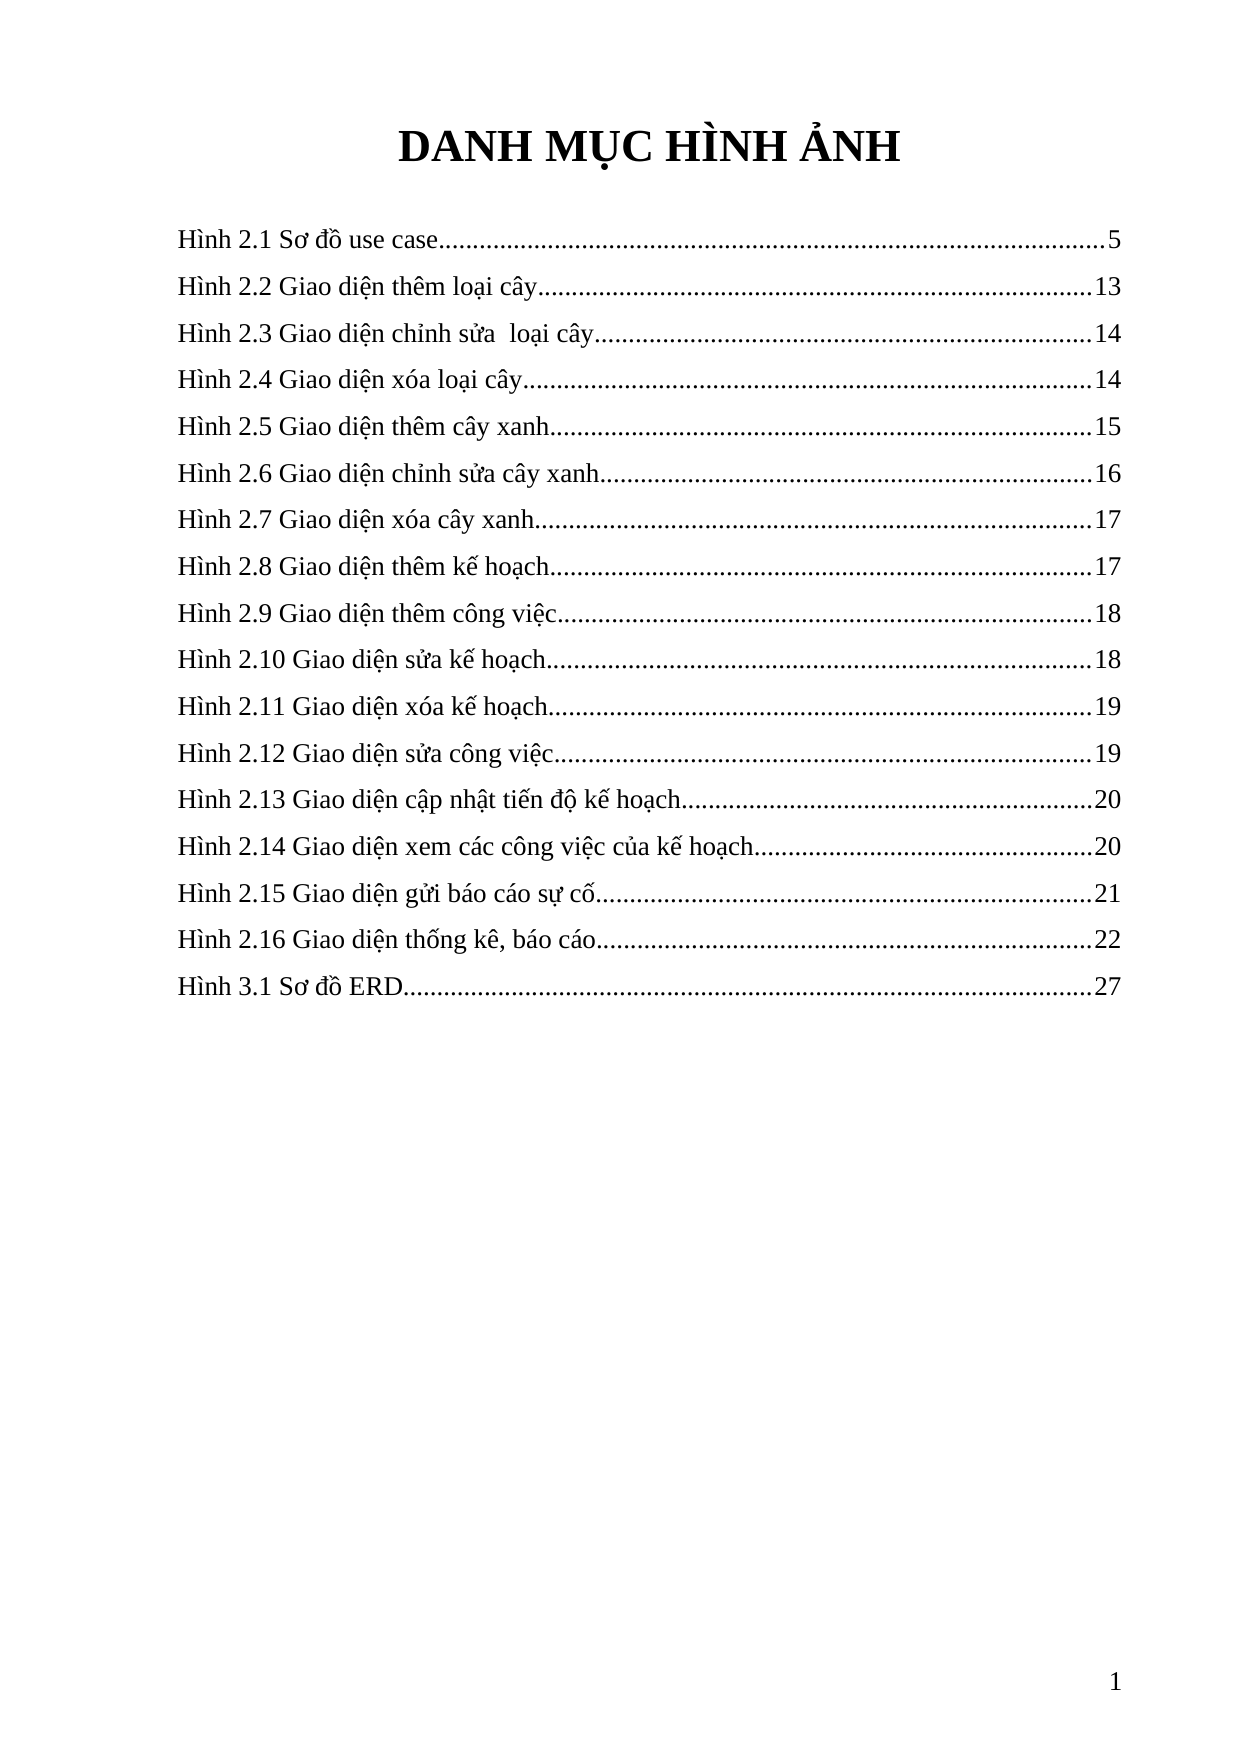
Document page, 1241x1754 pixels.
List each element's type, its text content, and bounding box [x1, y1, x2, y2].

text Hình 2.9 Giao diện thêm công việc 18 [177, 597, 1122, 628]
text Hình 2.1 Sơ đồ use case 5 [177, 223, 1122, 255]
text Hình 2.3 Giao diện chỉnh sửa loại cây 14 [177, 317, 1122, 348]
text Hình 2.4 Giao diện xóa loại cây 14 [177, 363, 1122, 395]
text Hình 2.2 Giao diện thêm loại cây 13 [177, 270, 1122, 301]
text Hình 2.8 Giao diện thêm kế hoạch 17 [177, 550, 1122, 581]
text DANH MỤC HÌNH ẢNH [177, 118, 1122, 171]
text Hình 3.1 Sơ đồ ERD 27 [177, 970, 1122, 1001]
text Hình 2.6 Giao diện chỉnh sửa cây xanh 16 [177, 457, 1122, 488]
text Hình 2.16 Giao diện thống kê, báo cáo 22 [177, 923, 1122, 955]
text Hình 2.11 Giao diện xóa kế hoạch 19 [177, 690, 1122, 721]
text Hình 2.7 Giao diện xóa cây xanh 17 [177, 503, 1122, 535]
text Hình 2.15 Giao diện gửi báo cáo sự cố 21 [177, 877, 1122, 908]
text Hình 2.10 Giao diện sửa kế hoạch 18 [177, 643, 1122, 675]
text Hình 2.5 Giao diện thêm cây xanh 15 [177, 410, 1122, 441]
text Hình 2.13 Giao diện cập nhật tiến độ kế hoạch 20 [177, 783, 1122, 815]
text Hình 2.12 Giao diện sửa công việc 19 [177, 737, 1122, 768]
text Hình 2.14 Giao diện xem các công việc của kế hoạch 20 [177, 830, 1122, 861]
